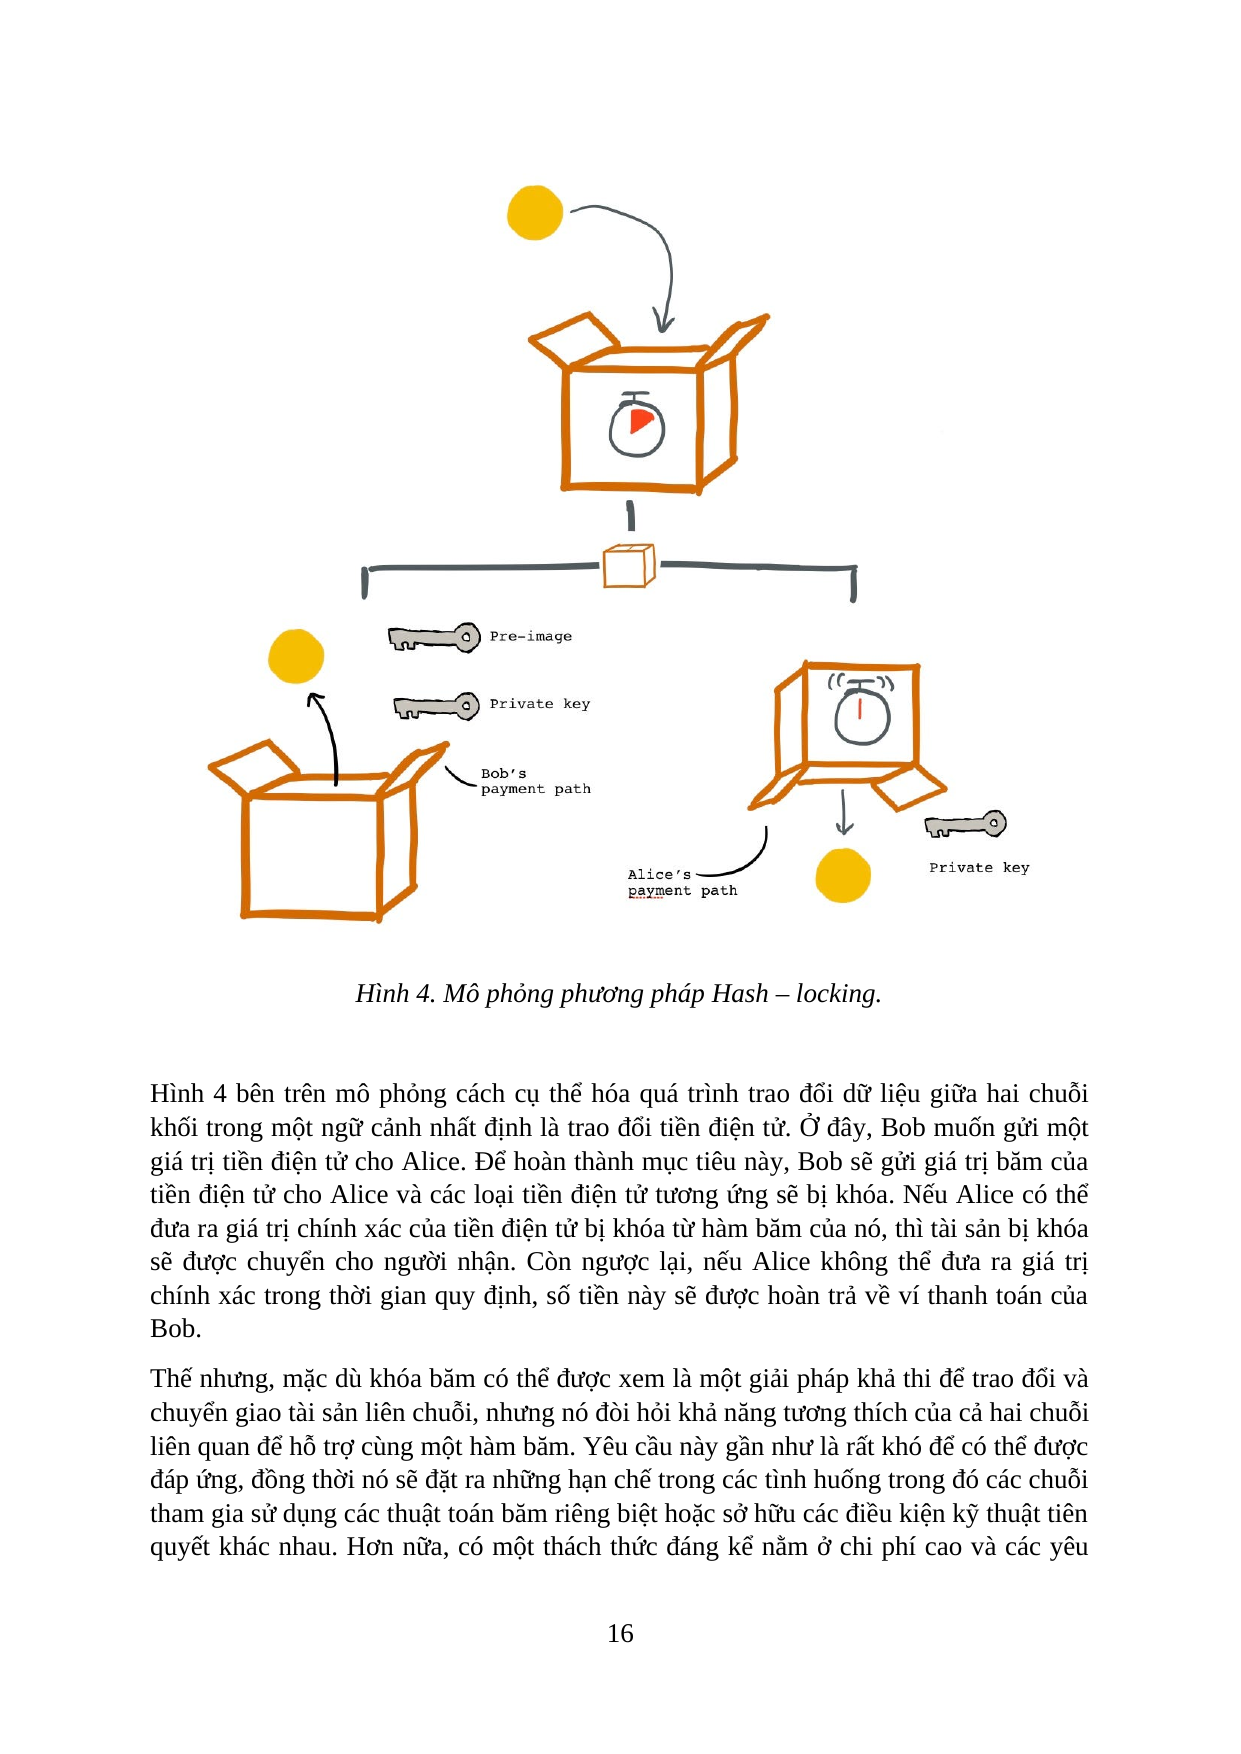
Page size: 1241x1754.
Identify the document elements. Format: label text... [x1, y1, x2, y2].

text Hình 4. Mô phỏng phương pháp Hash – locking. [150, 977, 1090, 1008]
picture [150, 150, 1091, 959]
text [150, 1363, 1090, 1561]
text Hình 4 bên trên mô phỏng cách cụ thể hóa quá trình trao đổi dữ liệu giữa hai chuỗi khối trong một ngữ cảnh nhất định là trao đổi tiền điện tử. Ở đây, Bob muốn gửi một giá trị tiền điện tử cho Alice. Để hoàn thành mục tiêu này, Bob sẽ gửi giá trị băm của tiền điện tử cho Alice và các loại tiền điện tử tương ứng sẽ bị khóa. Nếu Alice có thể đưa ra giá trị chính xác của tiền điện tử bị khóa từ hàm băm của nó, thì tài sản bị khóa sẽ được chuyển cho người nhận. Còn ngược lại, nếu Alice không thể đưa ra giá trị chính xác trong thời gian quy định, số tiền này sẽ được hoàn trả về ví thanh toán của Bob. [150, 1078, 1090, 1343]
